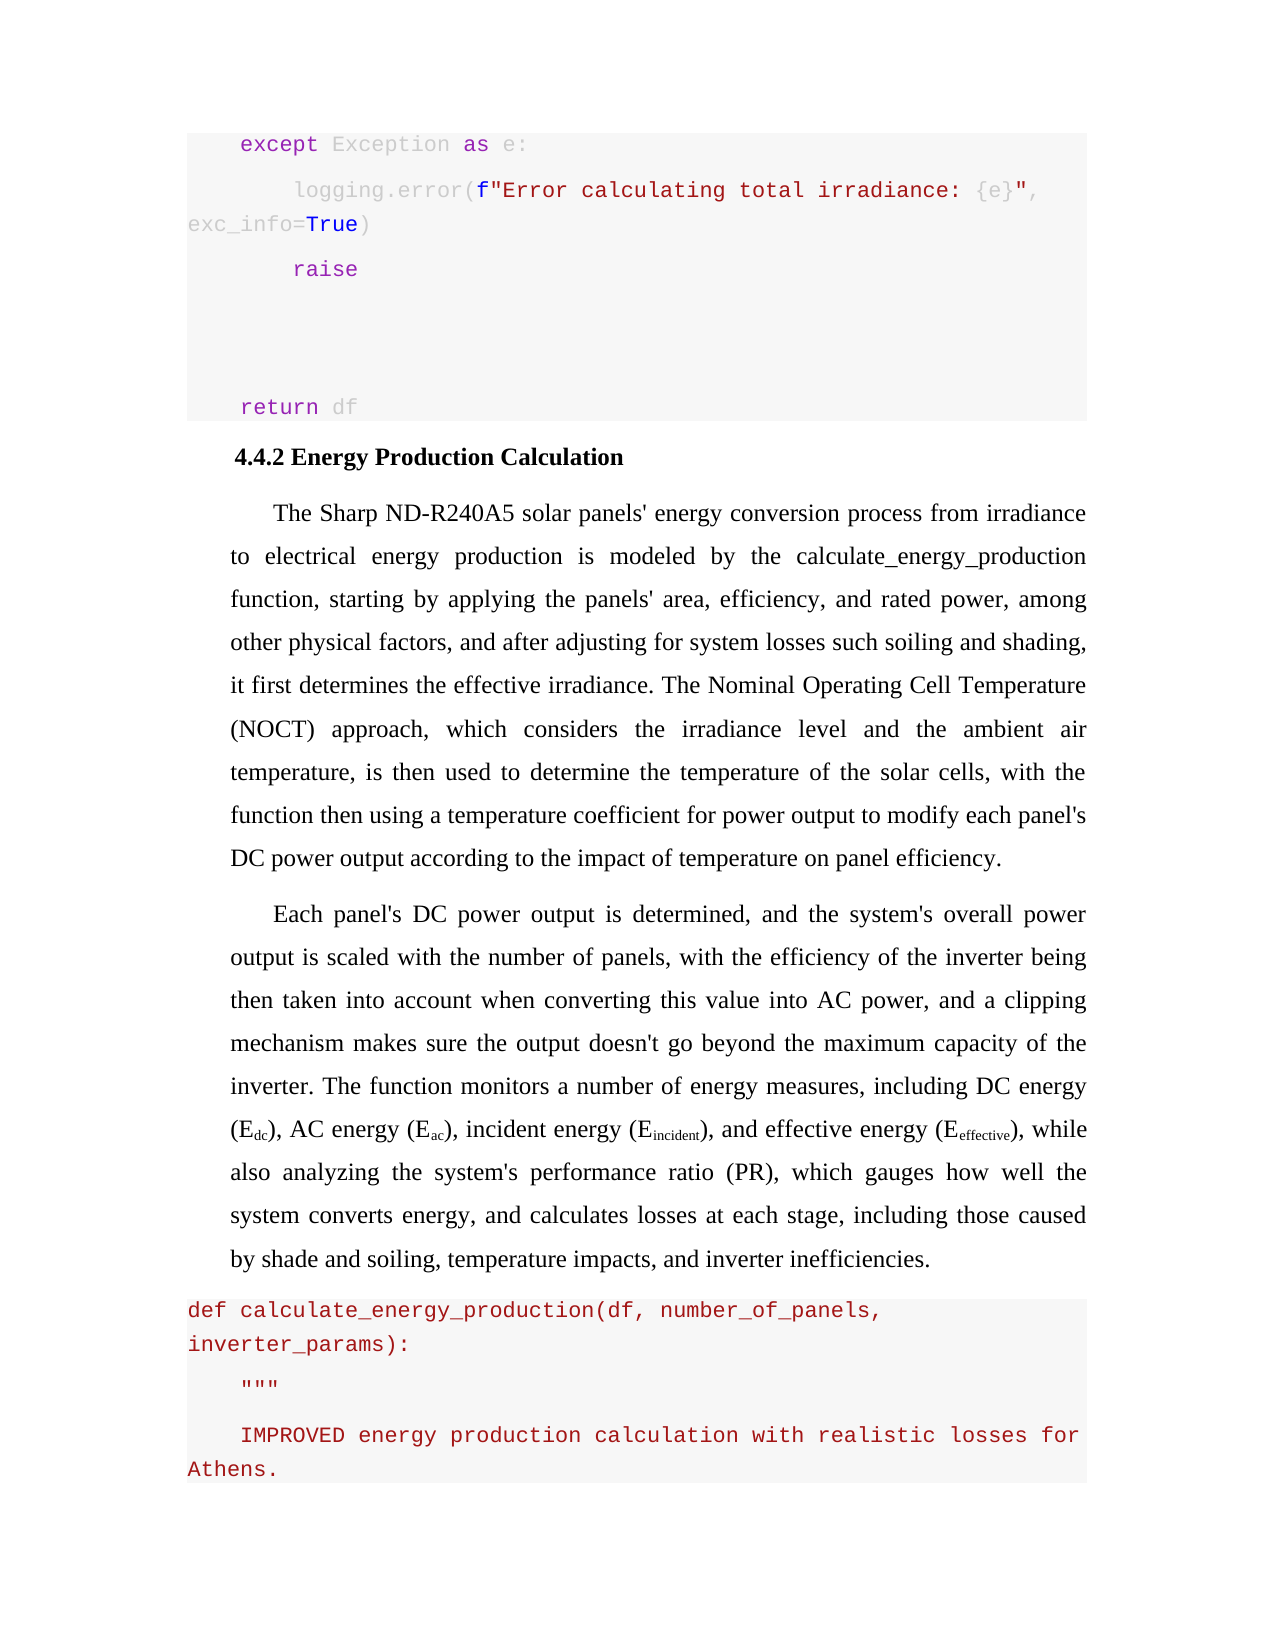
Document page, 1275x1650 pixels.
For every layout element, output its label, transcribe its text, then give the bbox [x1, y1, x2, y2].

text except Exception as e: [187, 133, 1087, 158]
text """ [187, 1379, 1087, 1403]
text Each panel's DC power output is determined, and the system's overall power output is scaled with the number of panels, with the efficiency of the inverter being then taken into account when converting this value into AC power, and a clipping mechanism makes sure the output doesn't go beyond the maximum capacity of the inverter. The function monitors a number of energy measures, including DC energy (Edc), AC energy (Eac), incident energy (Eincident), and effective energy (Eeffective), while also analyzing the system's performance ratio (PR), which gauges how well the system converts energy, and calculates losses at each stage, including those caused by shade and soiling, temperature impacts, and inverter inefficiencies. [230, 899, 1087, 1272]
subtitle 4.4.2 Energy Production Calculation [234, 442, 1087, 471]
text logging.error(f"Error calculating total irradiance: {e}", exc_info=True) [187, 179, 1087, 237]
text return df [187, 396, 1087, 421]
text IMPROVED energy production calculation with realistic losses for Athens. [187, 1424, 1087, 1483]
text raise [187, 259, 1087, 283]
text The Sharp ND-R240A5 solar panels' energy conversion process from irradiance to electrical energy production is modeled by the calculate_energy_production function, starting by applying the panels' area, efficiency, and rated power, among other physical factors, and after adjusting for system losses such soiling and shading, it first determines the effective irradiance. The Nominal Operating Cell Temperature (NOCT) approach, which considers the irradiance level and the ambient air temperature, is then used to determine the temperature of the solar cells, with the function then using a temperature coefficient for power output to modify each panel's DC power output according to the impact of temperature on panel efficiency. [230, 498, 1087, 872]
text def calculate_energy_production(df, number_of_panels, inverter_params): [187, 1299, 1087, 1357]
